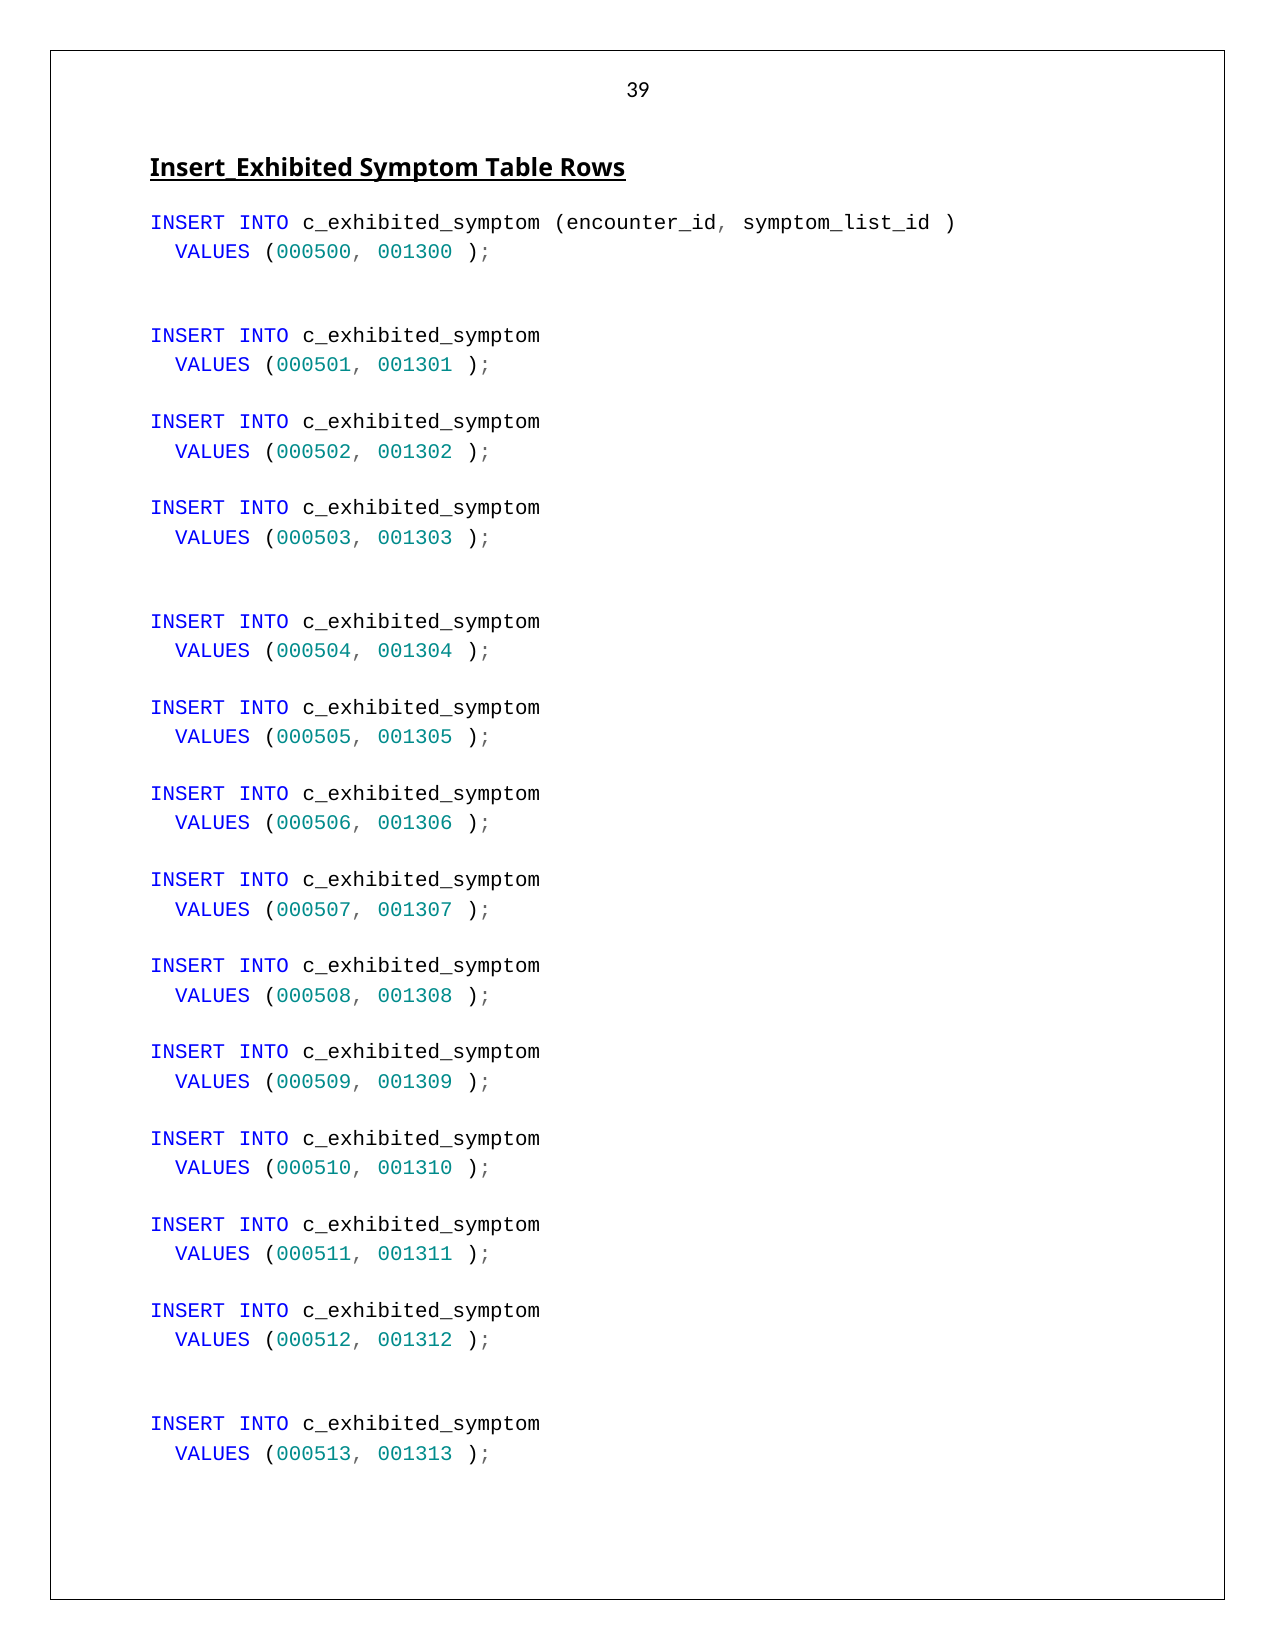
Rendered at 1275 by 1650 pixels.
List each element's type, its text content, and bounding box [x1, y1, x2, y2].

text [150, 210, 1125, 1494]
text Insert_Exhibited Symptom Table Rows [150, 150, 1125, 184]
